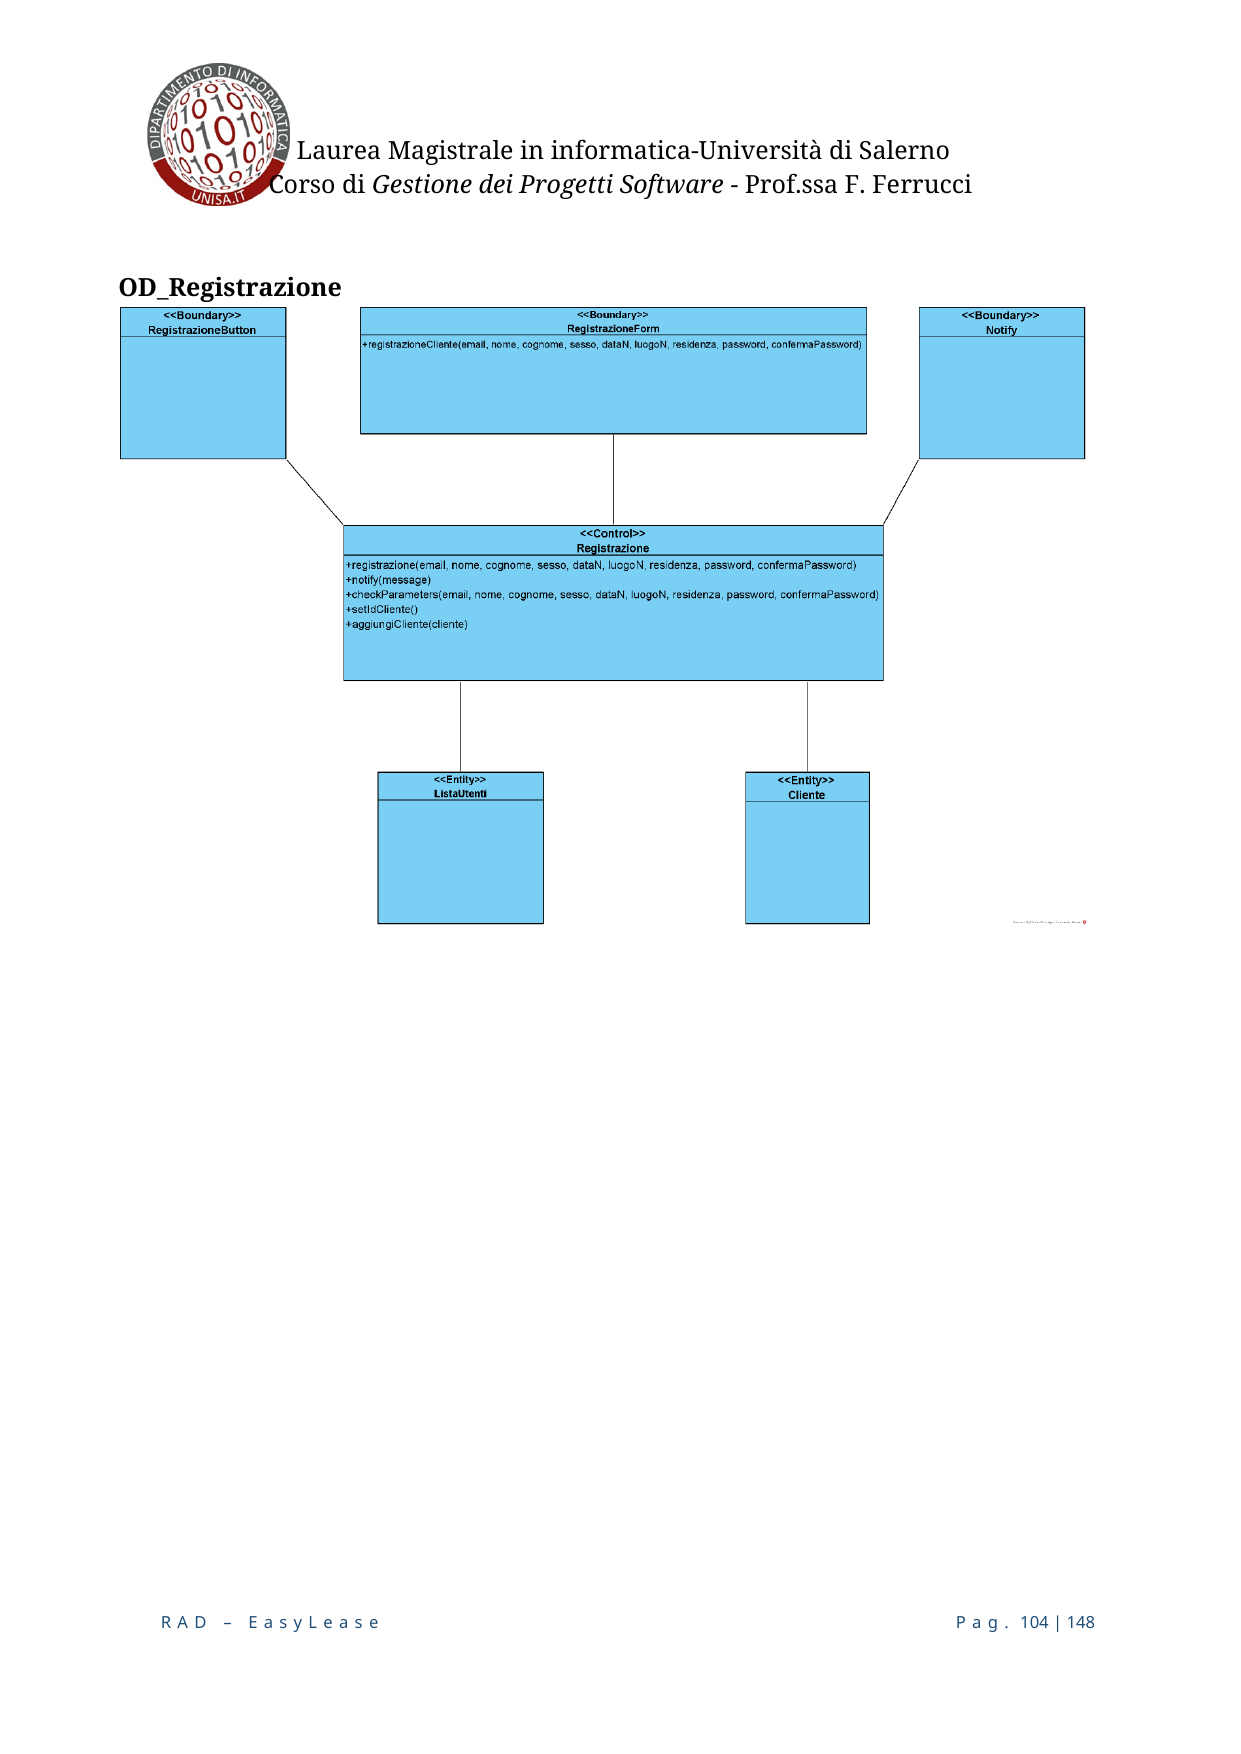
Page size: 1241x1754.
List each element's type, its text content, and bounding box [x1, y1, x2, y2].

picture [118, 305, 1088, 927]
picture [147, 63, 290, 206]
